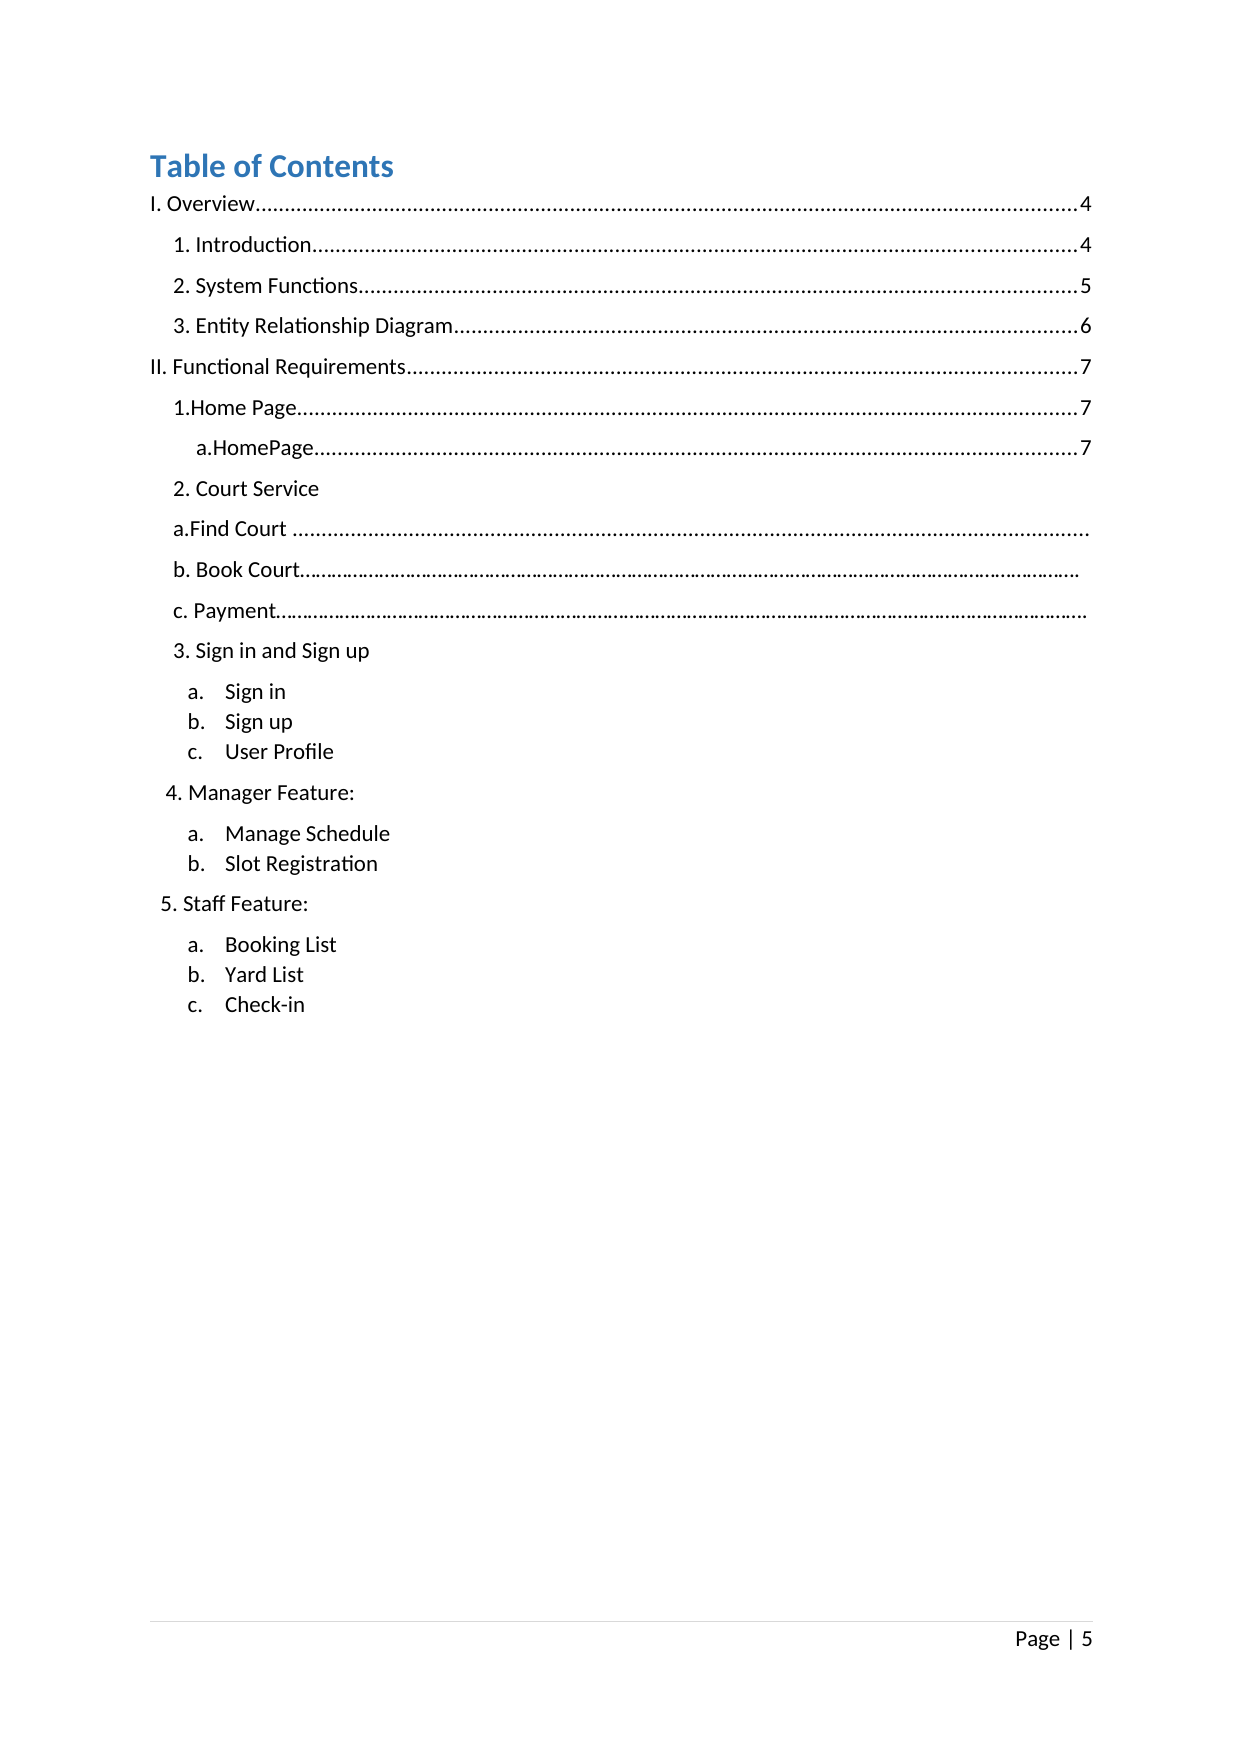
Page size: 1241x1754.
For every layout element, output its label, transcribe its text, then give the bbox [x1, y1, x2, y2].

text Table of Contents [150, 146, 1093, 186]
